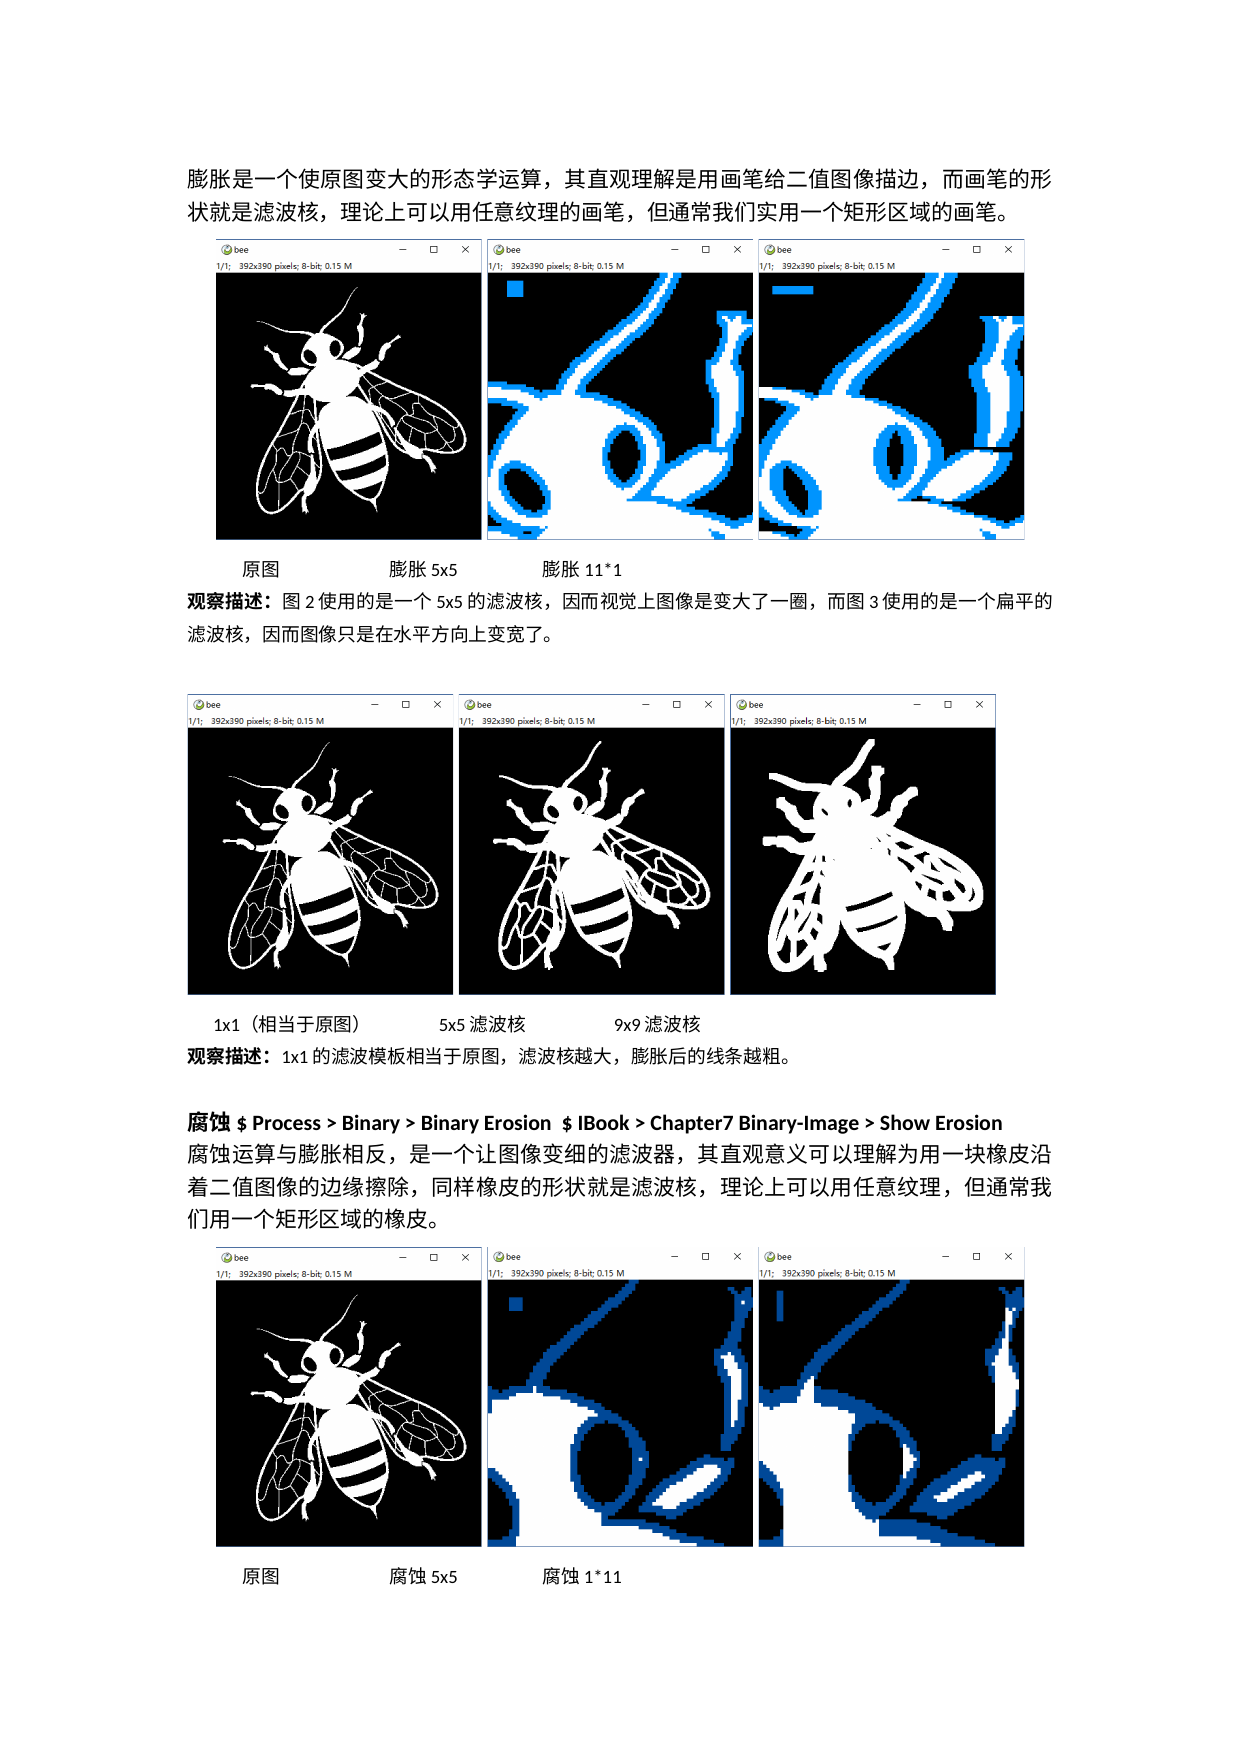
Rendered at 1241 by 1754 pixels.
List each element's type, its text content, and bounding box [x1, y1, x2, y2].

text 腐蚀运算与膨胀相反，是一个让图像变细的滤波器，其直观意义可以理解为用一块橡皮沿着二值图像的边缘擦除，同样橡皮的形状就是滤波核，理论上可以用任意纹理，但通常我们用一个矩形区域的橡皮。 [187, 1137, 1053, 1234]
picture [487, 239, 753, 540]
picture [730, 694, 996, 995]
picture [187, 694, 454, 995]
text 腐蚀 $ Process > Binary > Binary Erosion $ IBook > Chapter7 Binary-Image > Show Erosion [187, 1104, 1053, 1137]
picture [758, 1247, 1025, 1547]
picture [758, 239, 1025, 540]
picture [216, 1247, 482, 1547]
picture [487, 1247, 753, 1547]
picture [458, 694, 725, 995]
text 原图 腐蚀5x5 腐蚀1*11 [187, 1559, 1053, 1592]
text 观察描述：1x1的滤波模板相当于原图，滤波核越大，膨胀后的线条越粗。 [187, 1039, 1053, 1072]
picture [216, 239, 482, 540]
text 原图 膨胀5x5 膨胀 11*1 [187, 552, 1053, 584]
text 观察描述：图2使用的是一个5x5的滤波核，因而视觉上图像是变大了一圈，而图3使用的是一个扁平的滤波核，因而图像只是在水平方向上变宽了。 [187, 584, 1053, 649]
text 膨胀是一个使原图变大的形态学运算，其直观理解是用画笔给二值图像描边，而画笔的形状就是滤波核，理论上可以用任意纹理的画笔，但通常我们实用一个矩形区域的画笔。 [187, 162, 1053, 227]
text 1x1（相当于原图） 5x5滤波核 9x9滤波核 [187, 1007, 1053, 1039]
